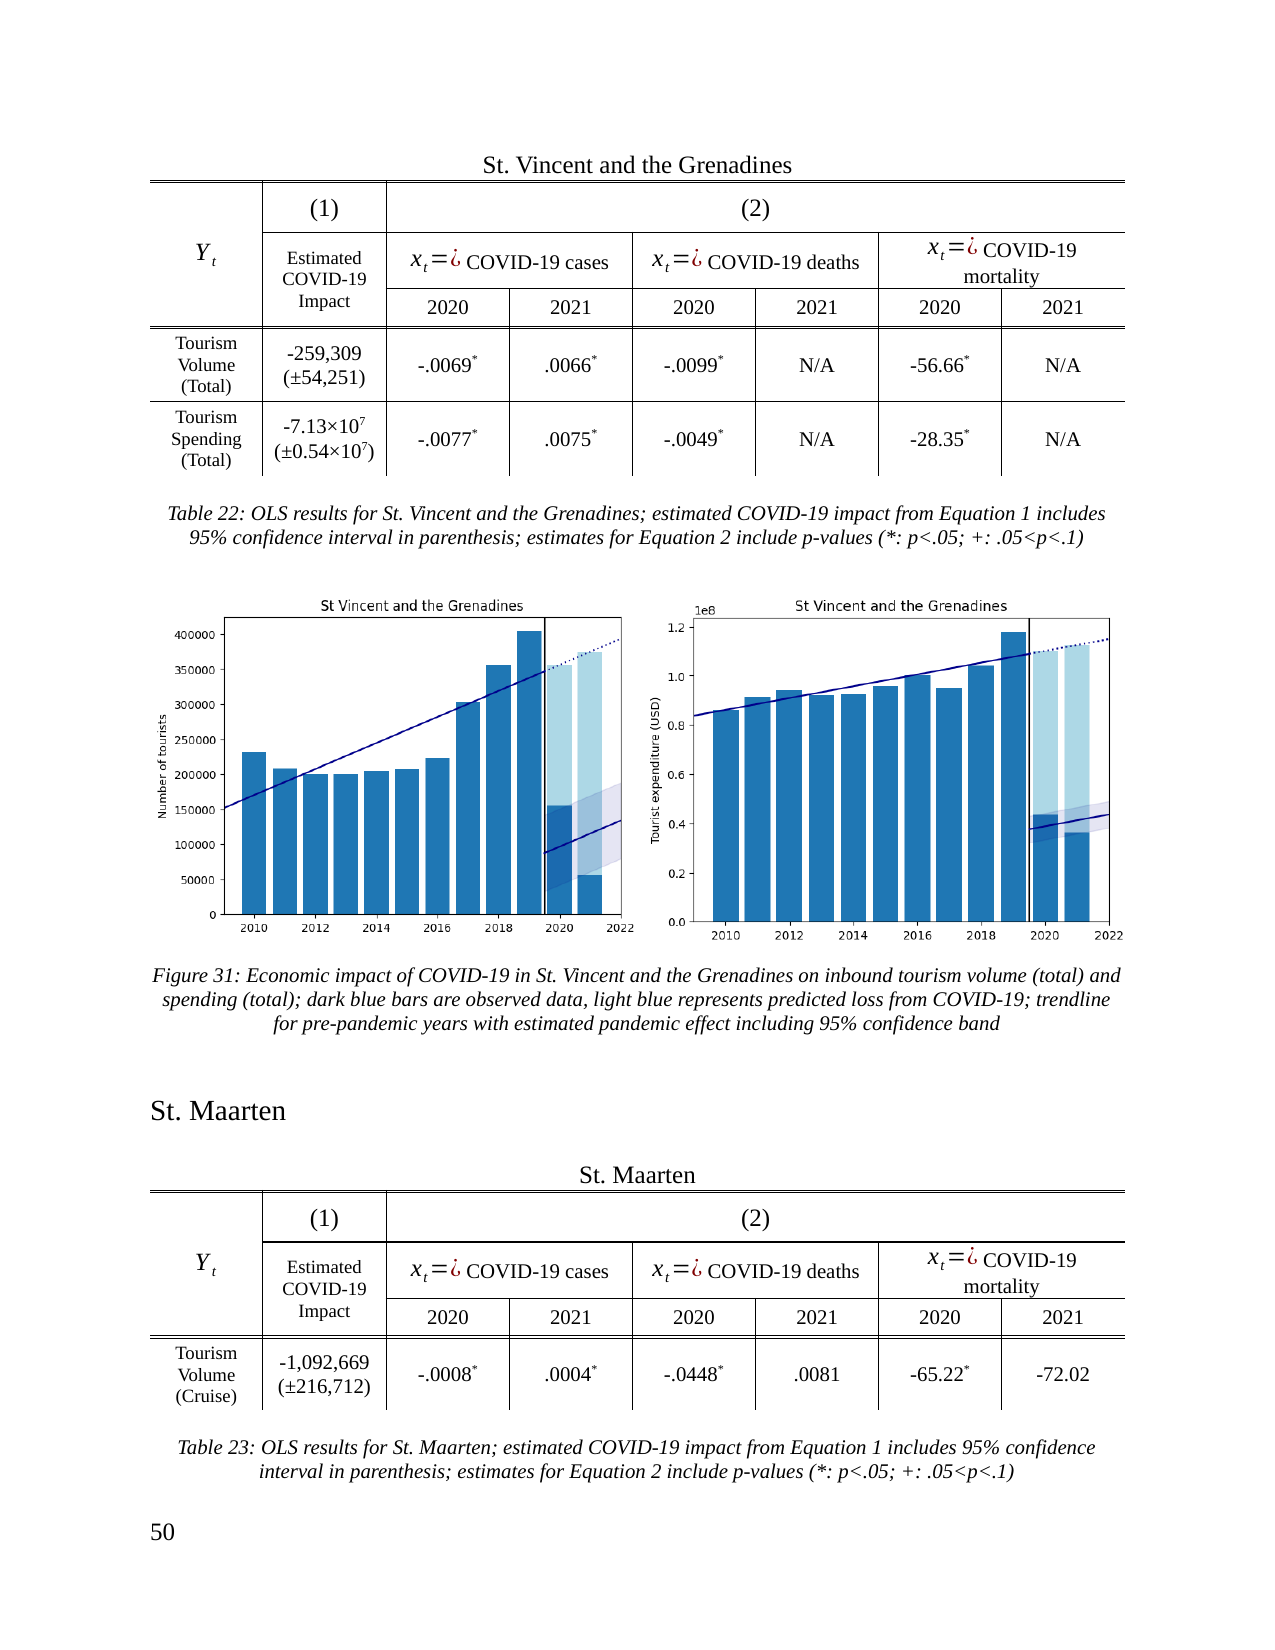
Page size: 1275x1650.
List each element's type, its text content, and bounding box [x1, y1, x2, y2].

table_cell (1) [263, 183, 386, 232]
table_cell 2020 [387, 1299, 509, 1335]
table_cell -.0008* [387, 1339, 509, 1410]
table_cell .0066* [510, 329, 632, 401]
table_cell Tourism Spending (Total) [150, 402, 262, 476]
table_cell -28.35* [879, 402, 1001, 476]
table_cell 2021 [756, 289, 878, 326]
table_cell -1,092,669 (±216,712) [263, 1339, 386, 1410]
table_cell -.0049* [633, 402, 755, 476]
table_cell -.0069* [387, 329, 509, 401]
table_cell (1) [263, 1193, 386, 1241]
table_cell Estimated COVID-19 Impact [263, 1243, 386, 1335]
table_cell COVID-19 cases [387, 233, 632, 288]
table_cell COVID-19 mortality [879, 233, 1124, 288]
table_cell .0075* [510, 402, 632, 476]
table_header St. Maarten [150, 1160, 1124, 1190]
table_cell -.0448* [633, 1339, 755, 1410]
picture [150, 591, 1131, 949]
table_cell 2020 [879, 289, 1001, 326]
text Table 23: OLS results for St. Maarten; estimated COVID-19 impact from Equation 1 includes 95% confidence interval in parenthesis; estimates for Equation 2 include p-values (*: p<.05; +: .05<p<.1) [150, 1435, 1125, 1483]
subtitle St. Maarten [150, 1093, 1125, 1126]
table_cell 2020 [387, 289, 509, 326]
table_cell 2021 [756, 1299, 878, 1335]
table_cell N/A [1002, 329, 1124, 401]
text Figure 31: Economic impact of COVID-19 in St. Vincent and the Grenadines on inbound tourism volume (total) and spending (total); dark blue bars are observed data, light blue represents predicted loss from COVID-19; trendline for pre-pandemic years with estimated pandemic effect including 95% confidence band [150, 963, 1125, 1035]
table_cell Tourism Volume (Total) [150, 329, 262, 401]
table_cell 2021 [510, 1299, 632, 1335]
table_cell COVID-19 deaths [633, 1243, 878, 1298]
table_cell (2) [387, 183, 1124, 232]
table_cell COVID-19 deaths [633, 233, 878, 288]
table_cell N/A [756, 402, 878, 476]
table_cell Tourism Volume (Cruise) [150, 1339, 262, 1410]
table_cell (2) [387, 1193, 1124, 1241]
table_cell COVID-19 mortality [879, 1243, 1124, 1298]
table_cell -7.13×107 (±0.54×107) [263, 402, 386, 476]
table_cell 2021 [510, 289, 632, 326]
text Table 22: OLS results for St. Vincent and the Grenadines; estimated COVID-19 impact from Equation 1 includes 95% confidence interval in parenthesis; estimates for Equation 2 include p-values (*: p<.05; +: .05<p<.1) [150, 501, 1125, 549]
table_cell 2021 [1002, 289, 1124, 326]
table_cell -65.22* [879, 1339, 1001, 1410]
table_cell 2020 [879, 1299, 1001, 1335]
table_cell [150, 1193, 262, 1335]
table_cell 2020 [633, 1299, 755, 1335]
table_cell N/A [1002, 402, 1124, 476]
table_cell .0004* [510, 1339, 632, 1410]
table_cell 2021 [1002, 1299, 1124, 1335]
table_cell Estimated COVID-19 Impact [263, 233, 386, 326]
table_cell [150, 183, 262, 326]
table_header St. Vincent and the Grenadines [150, 150, 1124, 180]
table_cell N/A [756, 329, 878, 401]
table_cell -56.66* [879, 329, 1001, 401]
table_cell 2020 [633, 289, 755, 326]
table_cell .0081 [756, 1339, 878, 1410]
table_cell -72.02 [1002, 1339, 1124, 1410]
table_cell -.0099* [633, 329, 755, 401]
table_cell -259,309 (±54,251) [263, 329, 386, 401]
table_cell COVID-19 cases [387, 1243, 632, 1298]
table_cell -.0077* [387, 402, 509, 476]
